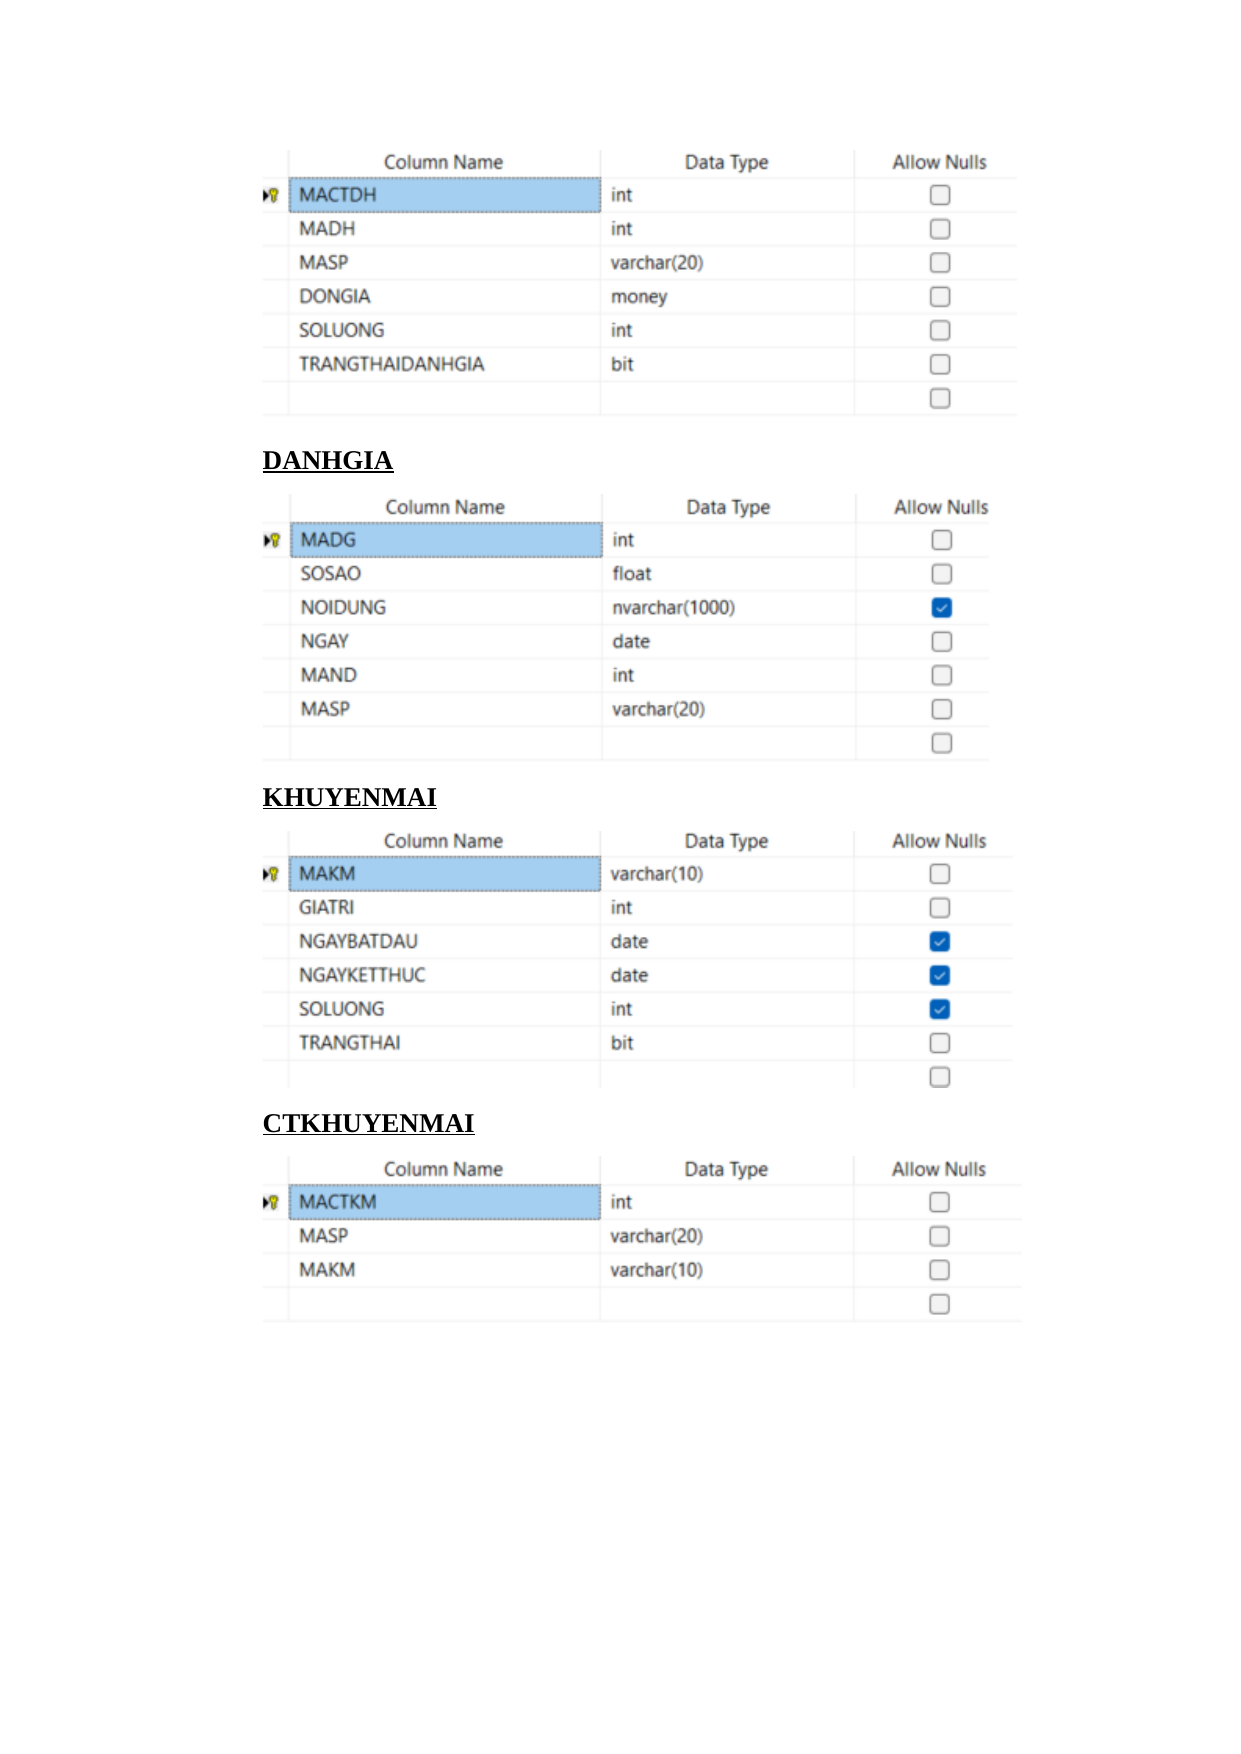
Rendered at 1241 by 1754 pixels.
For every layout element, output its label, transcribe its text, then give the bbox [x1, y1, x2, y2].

picture [262, 1156, 1022, 1329]
picture [262, 831, 1013, 1088]
text CTKHUYENMAI [262, 1107, 1050, 1138]
picture [262, 494, 989, 762]
text KHUYENMAI [262, 781, 1050, 812]
picture [262, 150, 1018, 425]
text DANHGIA [262, 444, 1050, 475]
